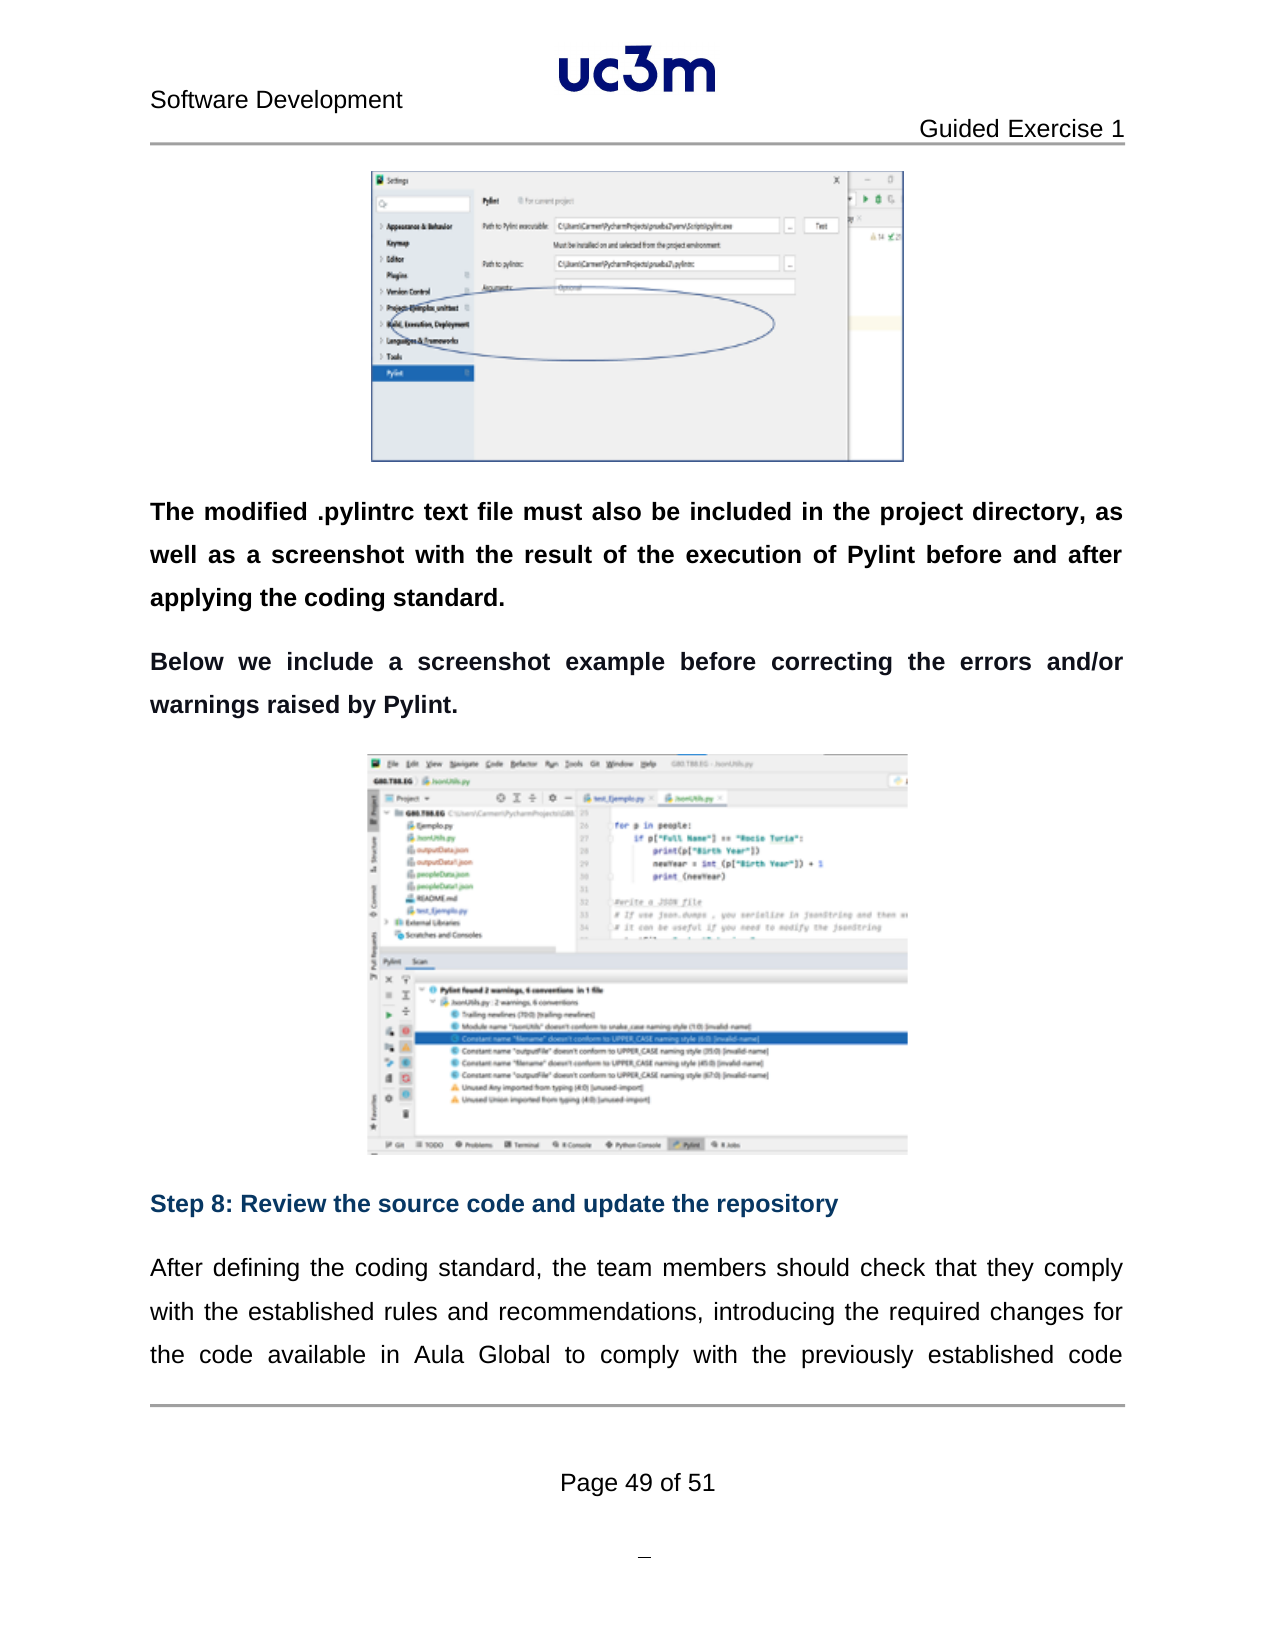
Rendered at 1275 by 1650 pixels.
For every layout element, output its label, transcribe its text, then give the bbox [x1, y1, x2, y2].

text Below we include a screenshot example before correcting the errors and/or warnings raised by Pylint. [150, 647, 1125, 719]
picture [371, 171, 904, 462]
picture [367, 754, 908, 1155]
subtitle Step 8: Review the source code and update the repository [150, 1189, 1125, 1218]
picture [553, 42, 721, 95]
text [150, 1253, 1125, 1368]
text The modified .pylintrc text file must also be included in the project directory, as well as a screenshot with the result of the execution of Pylint before and after applying the coding standard. [150, 497, 1125, 612]
